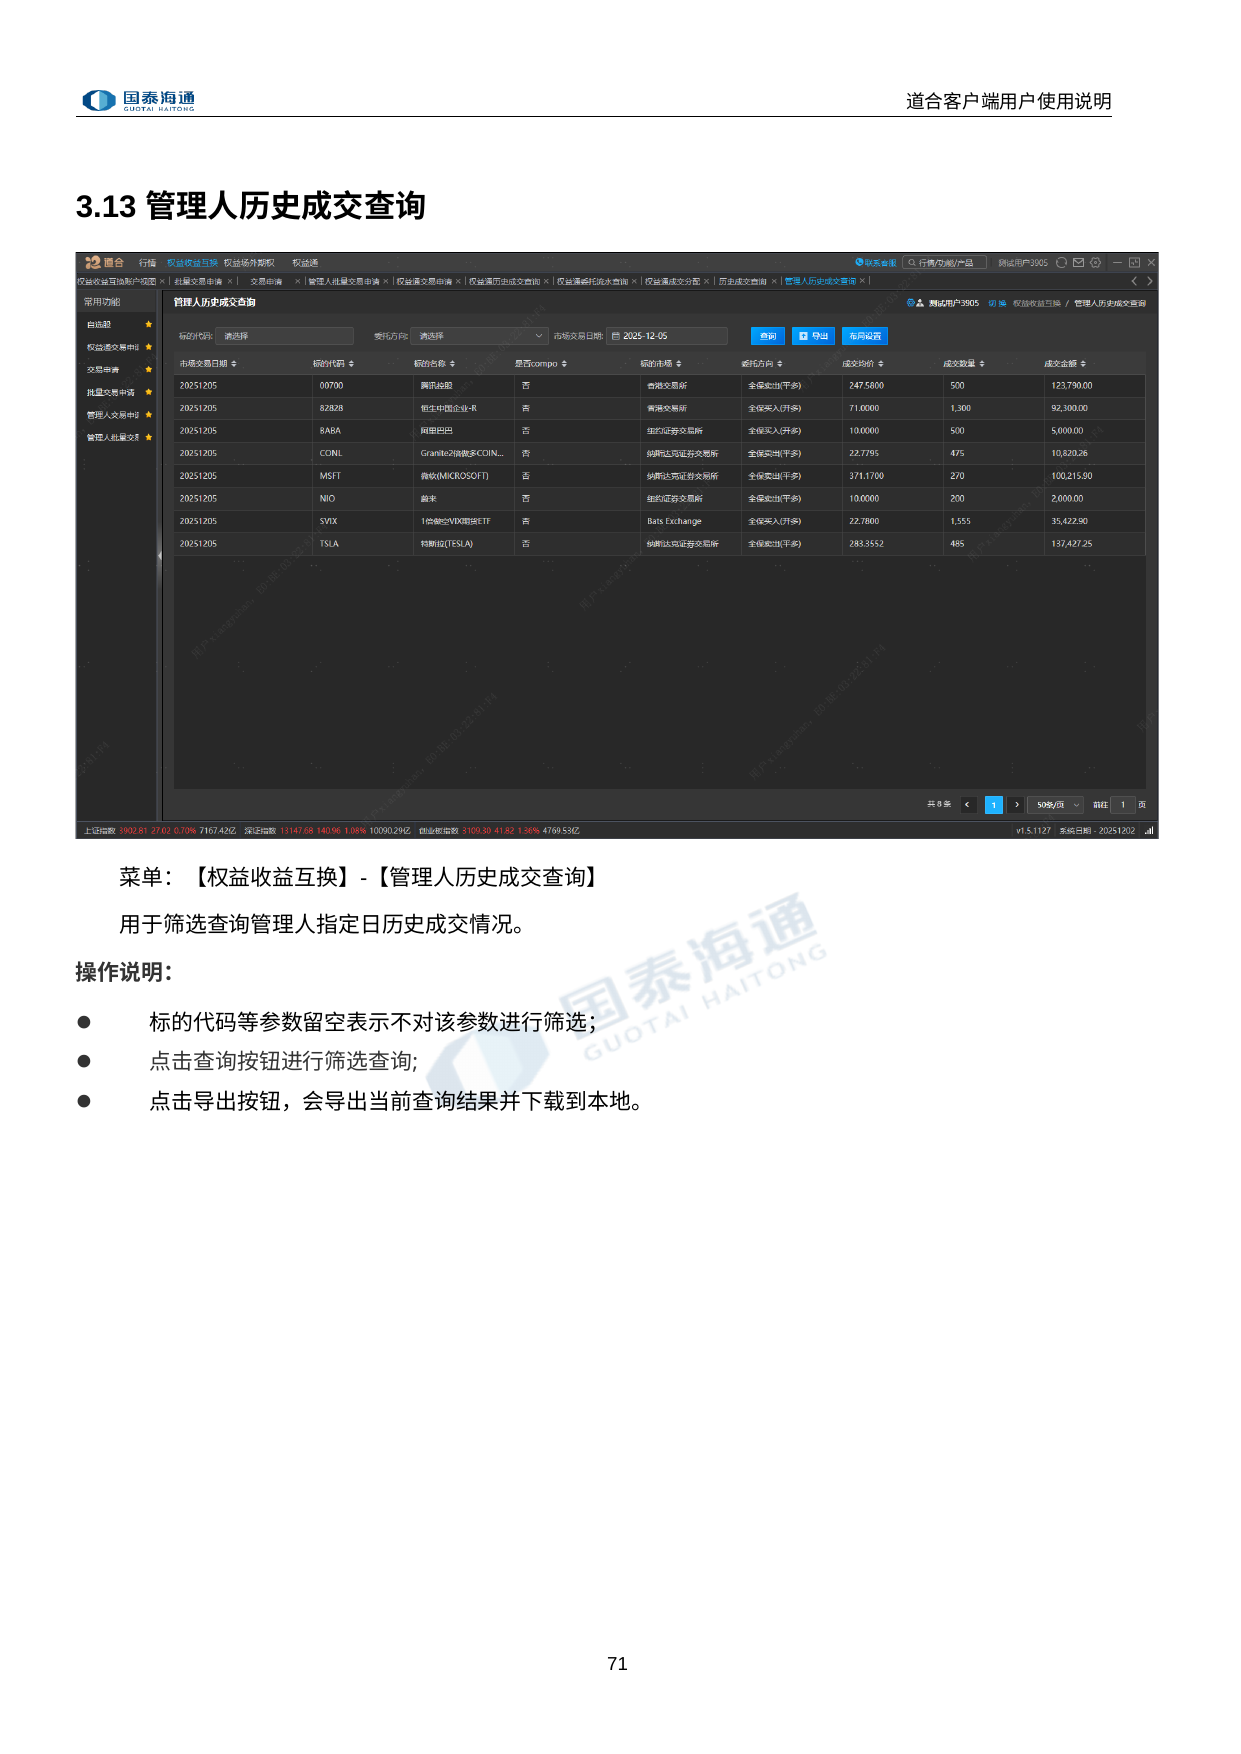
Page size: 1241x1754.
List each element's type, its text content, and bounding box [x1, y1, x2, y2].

text 用于筛选查询管理人指定日历史成交情况。 [76, 903, 1159, 943]
text 操作说明： [76, 951, 1159, 991]
list 标的代码等参数留空表示不对该参数进行筛选； [76, 1001, 1159, 1040]
text 菜单：【权益收益互换】-【管理人历史成交查询】 [76, 856, 1159, 896]
list 点击导出按钮，会导出当前查询结果并下载到本地。 [76, 1080, 1159, 1120]
subtitle 管理人历史成交查询 [76, 164, 1159, 244]
picture [75, 252, 1159, 839]
picture [63, 86, 213, 115]
list 点击查询按钮进行筛选查询; [76, 1040, 1159, 1080]
